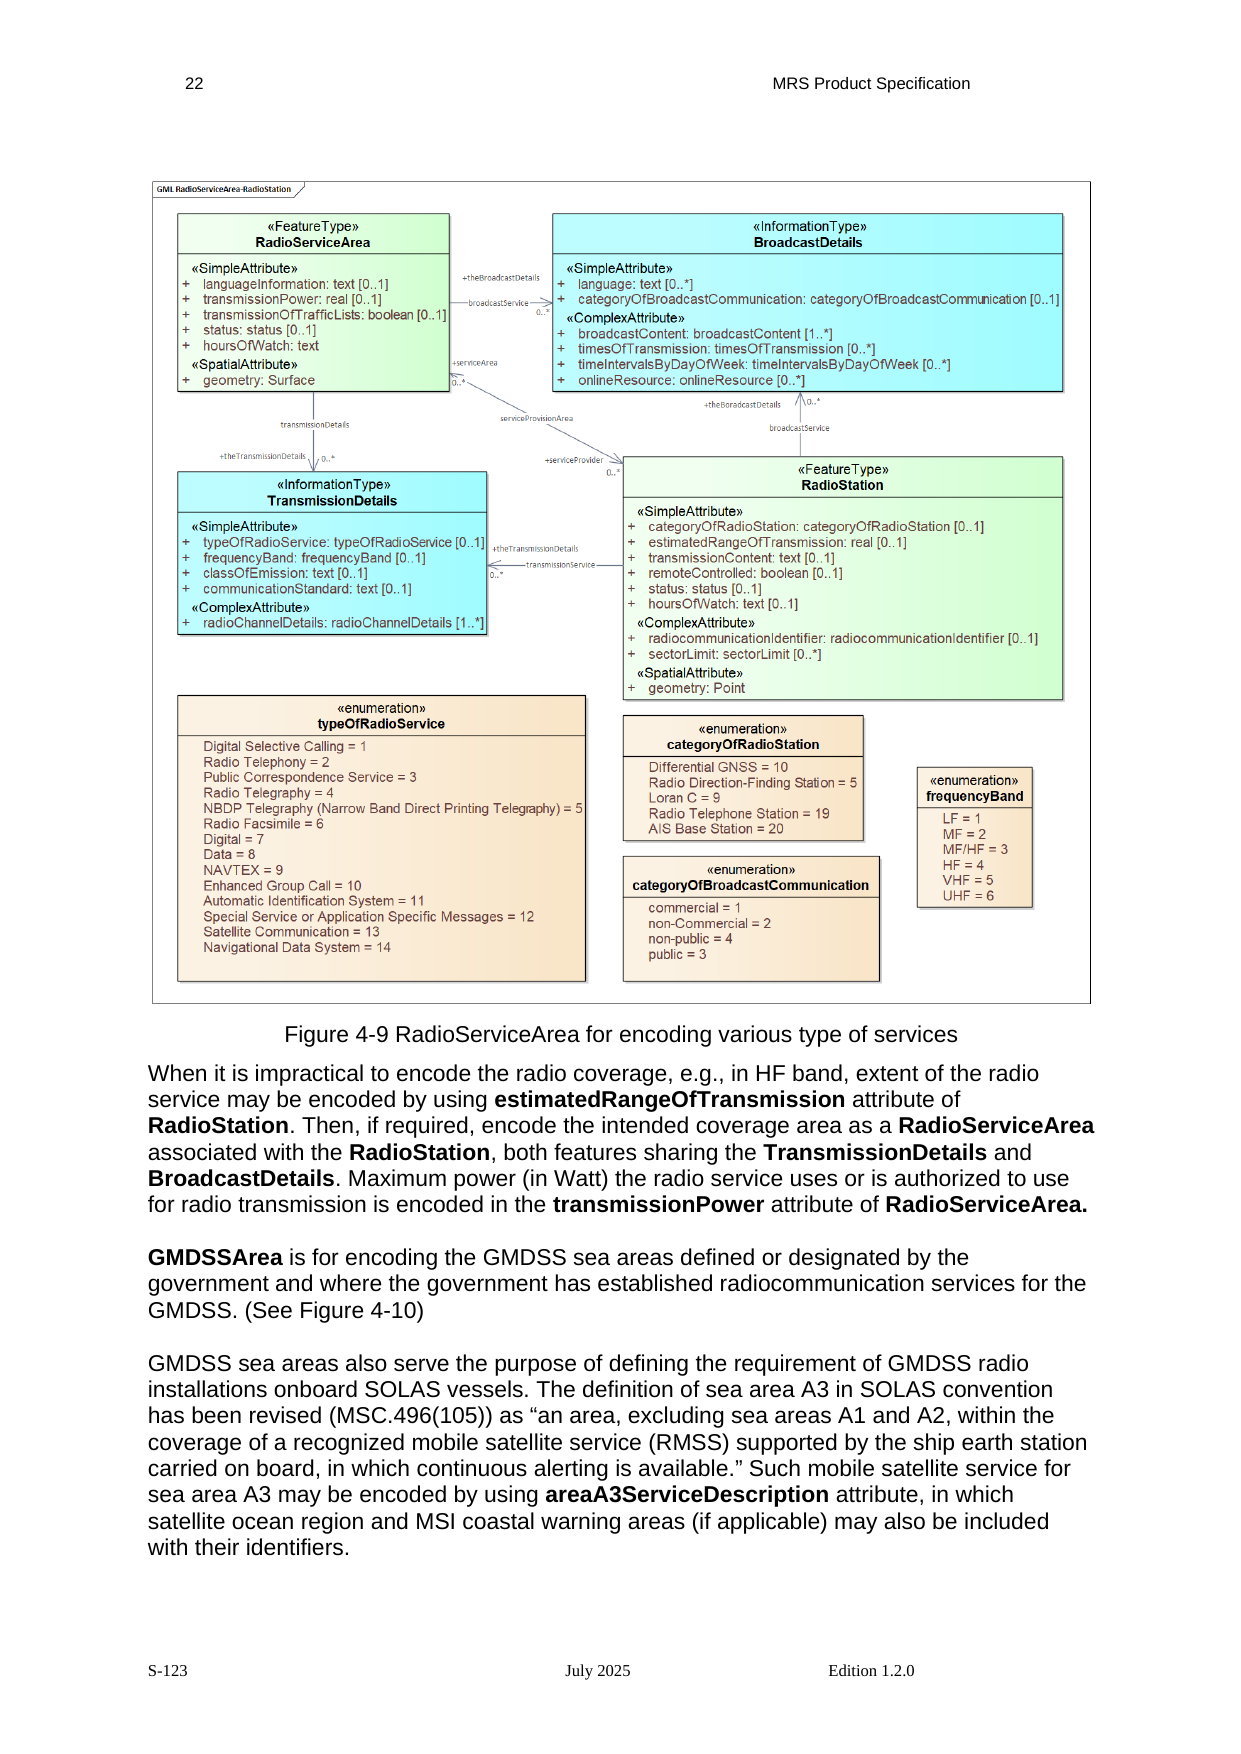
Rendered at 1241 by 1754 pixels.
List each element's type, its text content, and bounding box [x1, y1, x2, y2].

text GMDSSArea is for encoding the GMDSS sea areas defined or designated by the government and where the government has established radiocommunication services for the GMDSS. (See Figure 4-10) [148, 1244, 1094, 1323]
text GMDSS sea areas also serve the purpose of defining the requirement of GMDSS radio installations onboard SOLAS vessels. The definition of sea area A3 in SOLAS convention has been revised (MSC.496(105)) as “an area, excluding sea areas A1 and A2, within the coverage of a recognized mobile satellite service (RMSS) supported by the ship earth station carried on board, in which continuous alerting is available.” Such mobile satellite service for sea area A3 may be encoded by using areaA3ServiceDescription attribute, in which satellite ocean region and MSI coastal warning areas (if applicable) may also be included with their identifiers. [148, 1349, 1094, 1560]
picture [147, 176, 1095, 1009]
text When it is impractical to encode the radio coverage, e.g., in HF band, extent of the radio service may be encoded by using estimatedRangeOfTransmission attribute of RadioStation. Then, if required, encode the intended coverage area as a RadioServiceArea associated with the RadioStation, both features sharing the TransmissionDetails and BroadcastDetails. Maximum power (in Watt) the radio service uses or is authorized to use for radio transmission is encoded in the transmissionPower attribute of RadioServiceArea. [148, 1059, 1094, 1218]
text Figure 4-9 RadioServiceArea for encoding various type of services [148, 1021, 1094, 1047]
